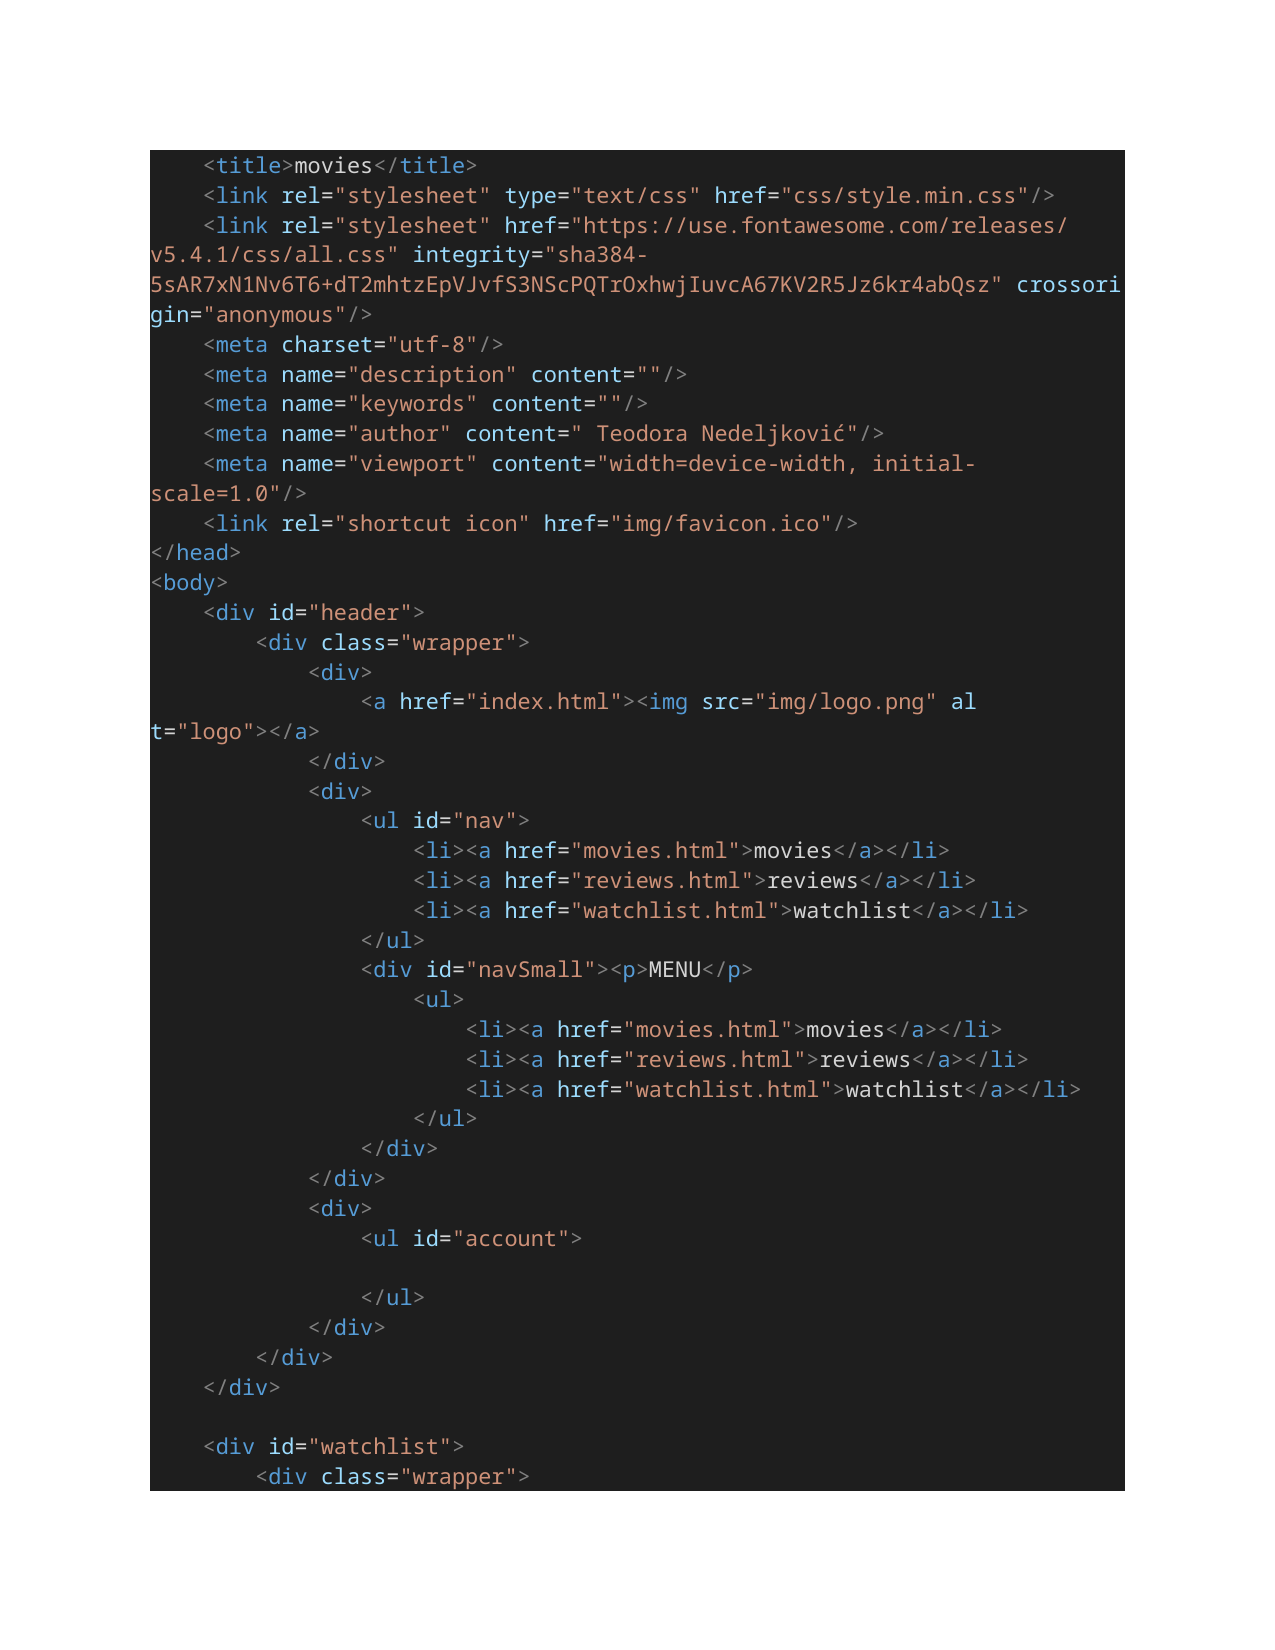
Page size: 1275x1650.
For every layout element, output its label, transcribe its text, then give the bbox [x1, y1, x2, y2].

text <li><a href="watchlist.html">watchlist</a></li> [150, 895, 1125, 924]
text <li><a href="watchlist.html">watchlist</a></li> [150, 1073, 1125, 1103]
text </div> [150, 1342, 1125, 1371]
text <div> [150, 656, 1125, 686]
text <ul id="nav"> [150, 805, 1125, 835]
text <link rel="stylesheet" href="https://use.fontawesome.com/releases/v5.4.1/css/all.css" integrity="sha384-5sAR7xN1Nv6T6+dT2mhtzEpVJvfS3NScPQTrOxhwjIuvcA67KV2R5Jz6kr4abQsz" crossorigin="anonymous"/> [150, 209, 1125, 329]
text <a href="index.html"><img src="img/logo.png" alt="logo"></a> [150, 686, 1125, 746]
text </ul> [150, 1282, 1125, 1312]
text <li><a href="movies.html">movies</a></li> [150, 835, 1125, 865]
text <ul> [150, 984, 1125, 1014]
text <div> [150, 776, 1125, 805]
text <li><a href="reviews.html">reviews</a></li> [150, 865, 1125, 895]
text <div> [150, 1193, 1125, 1222]
text <link rel="stylesheet" type="text/css" href="css/style.min.css"/> [150, 180, 1125, 209]
text <meta charset="utf-8"/> [150, 329, 1125, 358]
text </div> [150, 1133, 1125, 1163]
text <meta name="description" content=""/> [150, 358, 1125, 388]
text <title>movies</title> [150, 150, 1125, 180]
text <meta name="keywords" content=""/> [150, 388, 1125, 418]
text <meta name="author" content=" Teodora Nedeljković"/> [150, 418, 1125, 448]
text <ul id="account"> [150, 1222, 1125, 1252]
text <link rel="shortcut icon" href="img/favicon.ico"/> [150, 507, 1125, 537]
text <div id="header"> [150, 597, 1125, 627]
text <body> [150, 567, 1125, 597]
text </ul> [150, 1103, 1125, 1133]
text <div class="wrapper"> [150, 627, 1125, 656]
text <meta name="viewport" content="width=device-width, initial-scale=1.0"/> [150, 448, 1125, 507]
text </div> [150, 1312, 1125, 1342]
text </ul> [150, 924, 1125, 954]
text <li><a href="reviews.html">reviews</a></li> [150, 1044, 1125, 1073]
text <div class="wrapper"> [150, 1461, 1125, 1491]
text <li><a href="movies.html">movies</a></li> [150, 1014, 1125, 1044]
text </head> [150, 537, 1125, 567]
text <div id="navSmall"><p>MENU</p> [150, 954, 1125, 984]
text <div id="watchlist"> [150, 1431, 1125, 1461]
text </div> [150, 1371, 1125, 1401]
text </div> [150, 746, 1125, 776]
text </div> [150, 1163, 1125, 1193]
